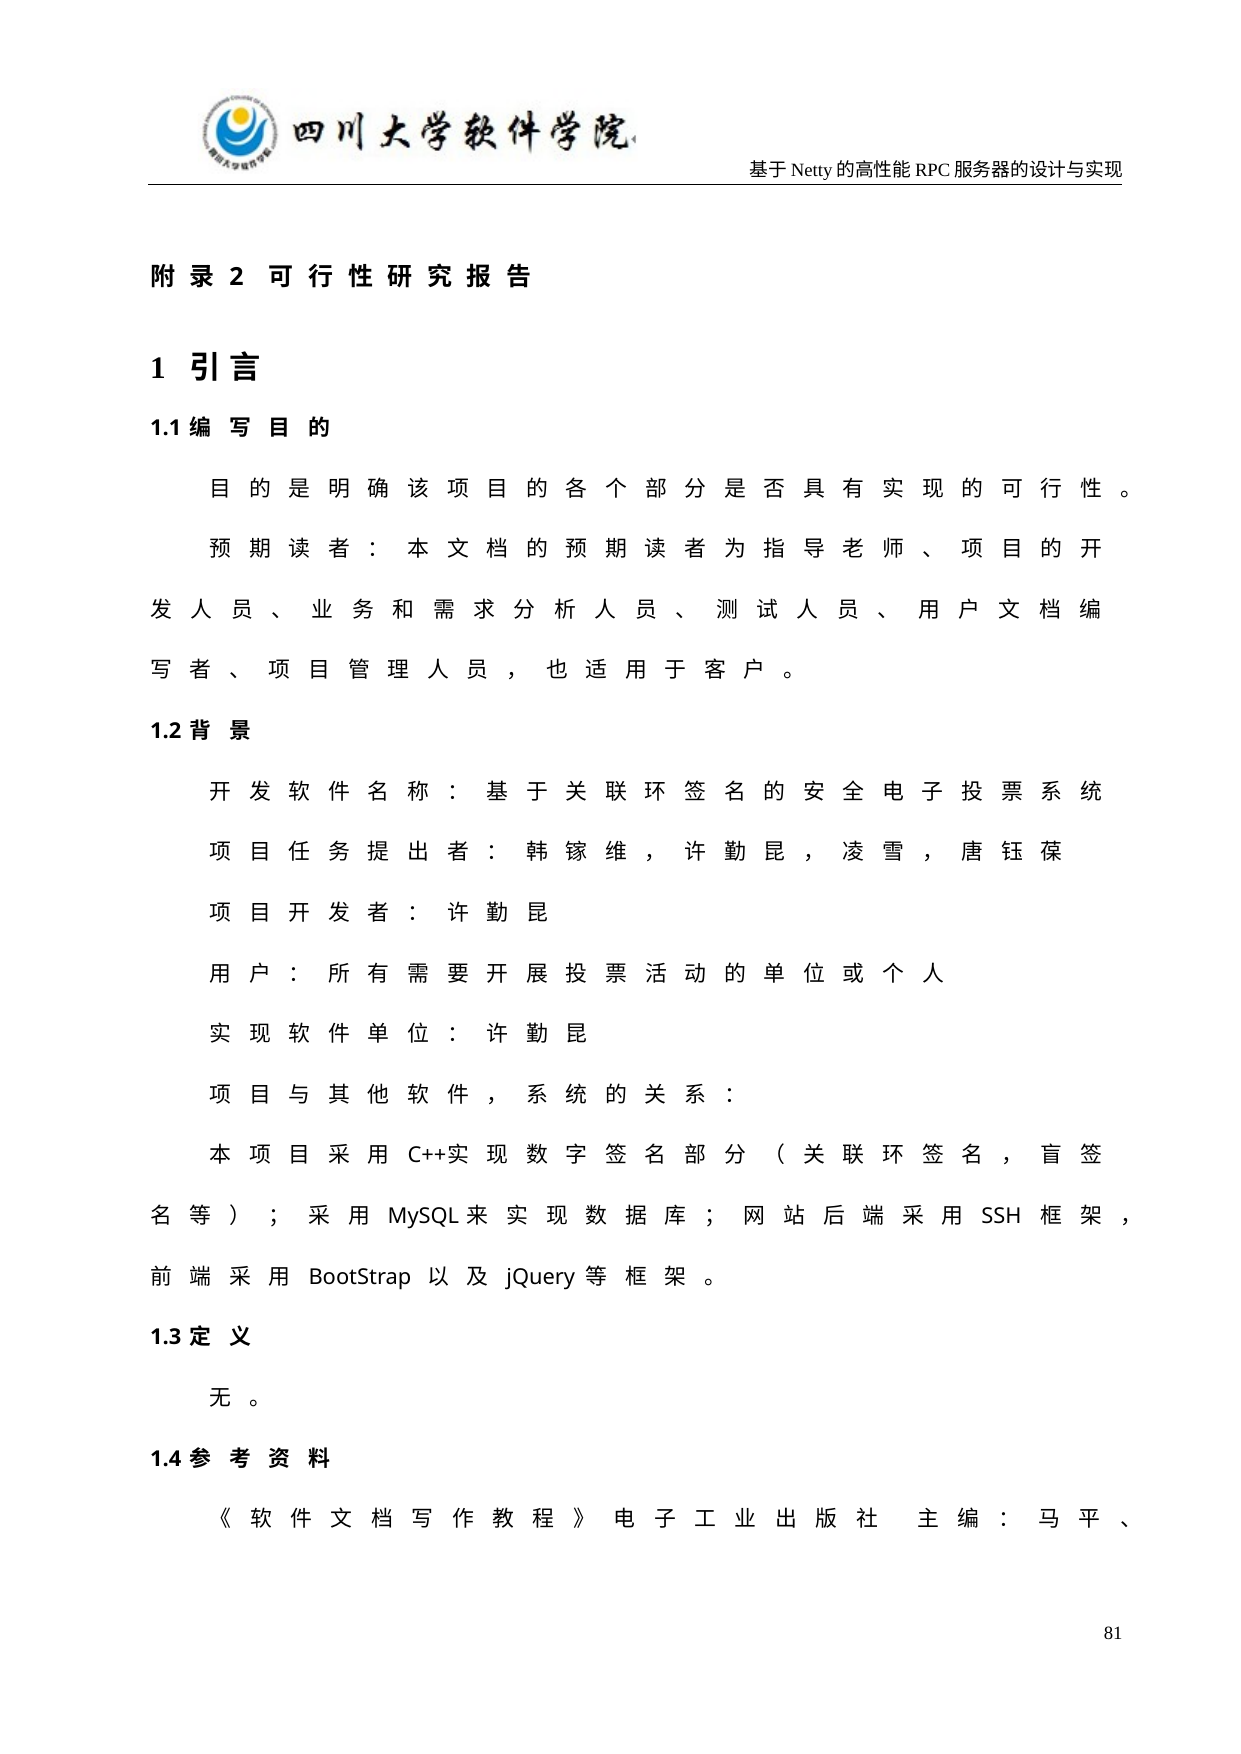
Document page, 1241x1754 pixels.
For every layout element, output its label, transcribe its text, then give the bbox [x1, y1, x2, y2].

text 本项目采用C++实现数字签名部分（关联环签名，盲签名等）；采用MySQL来实现数据库；网站后端采用SSH框架，前端采用BootStrap以及jQuery等框架。 [150, 1123, 1120, 1305]
text 预期读者：本文档的预期读者为指导老师、项目的开发人员、业务和需求分析人员、测试人员、用户文档编写者、项目管理人员，也适用于客户。 [150, 517, 1120, 699]
text 项目开发者：许勤昆 [150, 881, 1120, 941]
text 1.3定义 [150, 1305, 1120, 1366]
subtitle 附录2 可行性研究报告 [150, 244, 1120, 304]
picture [197, 88, 639, 177]
text 《软件文档写作教程》电子工业出版社 主编：马平、黄冬梅 [150, 1487, 1120, 1547]
text 用户：所有需要开展投票活动的单位或个人 [150, 941, 1120, 1002]
text 1.2背景 [150, 699, 1120, 759]
text 1.4参考资料 [150, 1426, 1120, 1487]
text 1.1编写目的 [150, 396, 1120, 456]
text 项目任务提出者：韩镓维，许勤昆，凌雪，唐钰葆 [150, 820, 1120, 881]
text 实现软件单位：许勤昆 [150, 1002, 1120, 1062]
subtitle 引言 [150, 335, 1120, 396]
text 开发软件名称：基于关联环签名的安全电子投票系统 [150, 759, 1120, 820]
text 无。 [150, 1366, 1120, 1426]
text 项目与其他软件，系统的关系： [150, 1062, 1120, 1123]
text 目的是明确该项目的各个部分是否具有实现的可行性。 [150, 456, 1120, 517]
